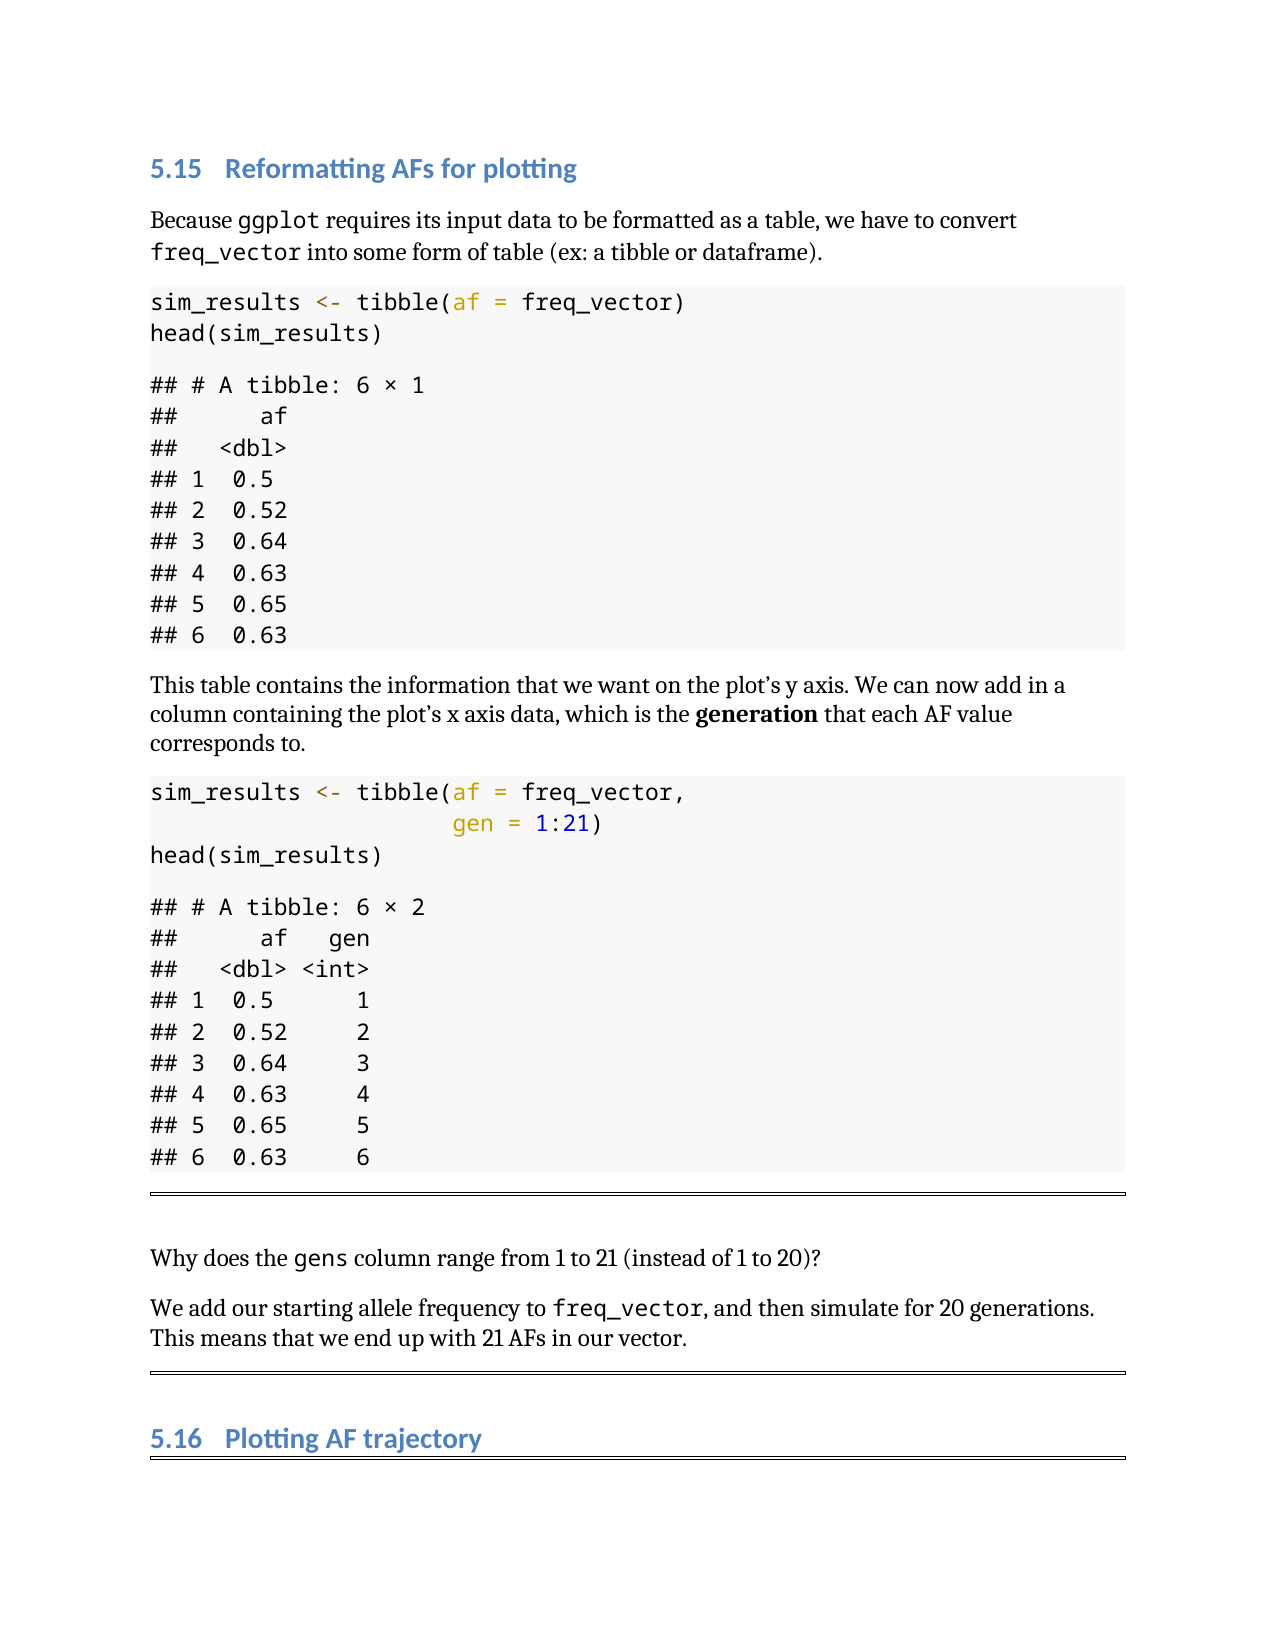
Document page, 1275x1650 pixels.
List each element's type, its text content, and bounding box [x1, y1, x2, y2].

subtitle 5.16 Plotting AF trajectory [150, 1421, 1125, 1456]
text sim_results <- tibble(af = freq_vector) head(sim_results) [384, 286, 1125, 348]
subtitle 5.15 Reformatting AFs for plotting [150, 150, 1125, 186]
text We add our starting allele frequency to freq_vector, and then simulate for 20 generations. This means that we end up with 21 AFs in our vector. [150, 1292, 1125, 1352]
text Why does the gens column range from 1 to 21 (instead of 1 to 20)? [150, 1242, 1125, 1273]
text This table contains the information that we want on the plot’s y axis. We can now add in a column containing the plot’s x axis data, which is the generation that each AF value corresponds to. [150, 671, 1125, 757]
text ## # A tibble: 6 × 2 ## af gen ## <dbl> <int> ## 1 0.5 1 ## 2 0.52 2 ## 3 0.64 3 ## 4 0.63 4 ## 5 0.65 5 ## 6 0.63 6 [150, 891, 1125, 1172]
text sim_results <- tibble(af = freq_vector, gen = 1:21) head(sim_results) [150, 776, 1125, 870]
text Because ggplot requires its input data to be formatted as a table, we have to convert freq_vector into some form of table (ex: a tibble or dataframe). [150, 204, 1125, 267]
text ## # A tibble: 6 × 1 ## af ## <dbl> ## 1 0.5 ## 2 0.52 ## 3 0.64 ## 4 0.63 ## 5 0.65 ## 6 0.63 [150, 369, 1125, 650]
